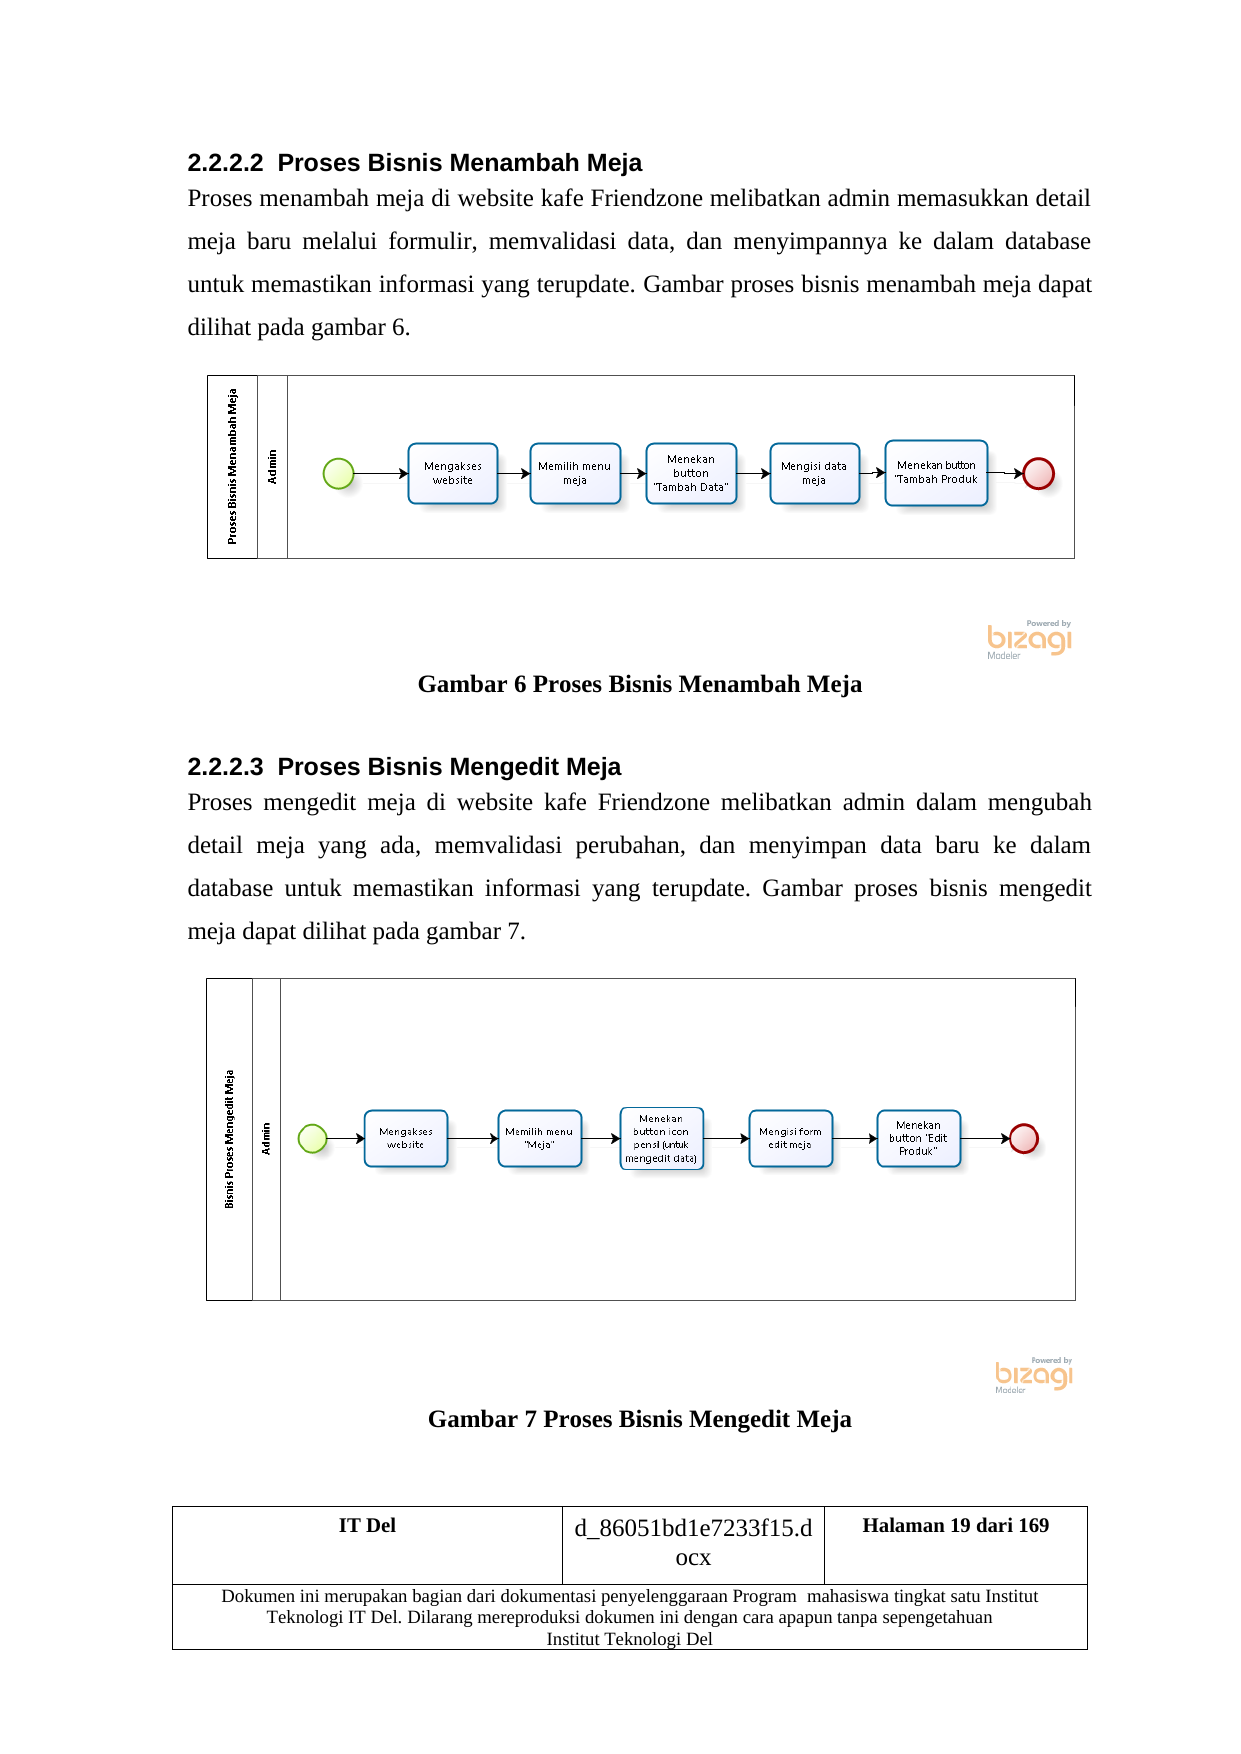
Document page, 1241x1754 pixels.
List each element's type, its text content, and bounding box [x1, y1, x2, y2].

subtitle Proses Bisnis Mengedit Meja [187, 752, 1092, 781]
text Gambar 6 Proses Bisnis Menambah Meja [187, 670, 1092, 698]
picture [187, 959, 1093, 1404]
text Gambar 7 Proses Bisnis Mengedit Meja [187, 1404, 1092, 1432]
text Proses mengedit meja di website kafe Friendzone melibatkan admin dalam mengubah detail meja yang ada, memvalidasi perubahan, dan menyimpan data baru ke dalam database untuk memastikan informasi yang terupdate. Gambar proses bisnis mengedit meja dapat dilihat pada gambar 7. [187, 787, 1092, 945]
picture [187, 355, 1093, 670]
text Proses menambah meja di website kafe Friendzone melibatkan admin memasukkan detail meja baru melalui formulir, memvalidasi data, dan menyimpannya ke dalam database untuk memastikan informasi yang terupdate. Gambar proses bisnis menambah meja dapat dilihat pada gambar 6. [187, 183, 1092, 341]
subtitle Proses Bisnis Menambah Meja [187, 148, 1092, 176]
